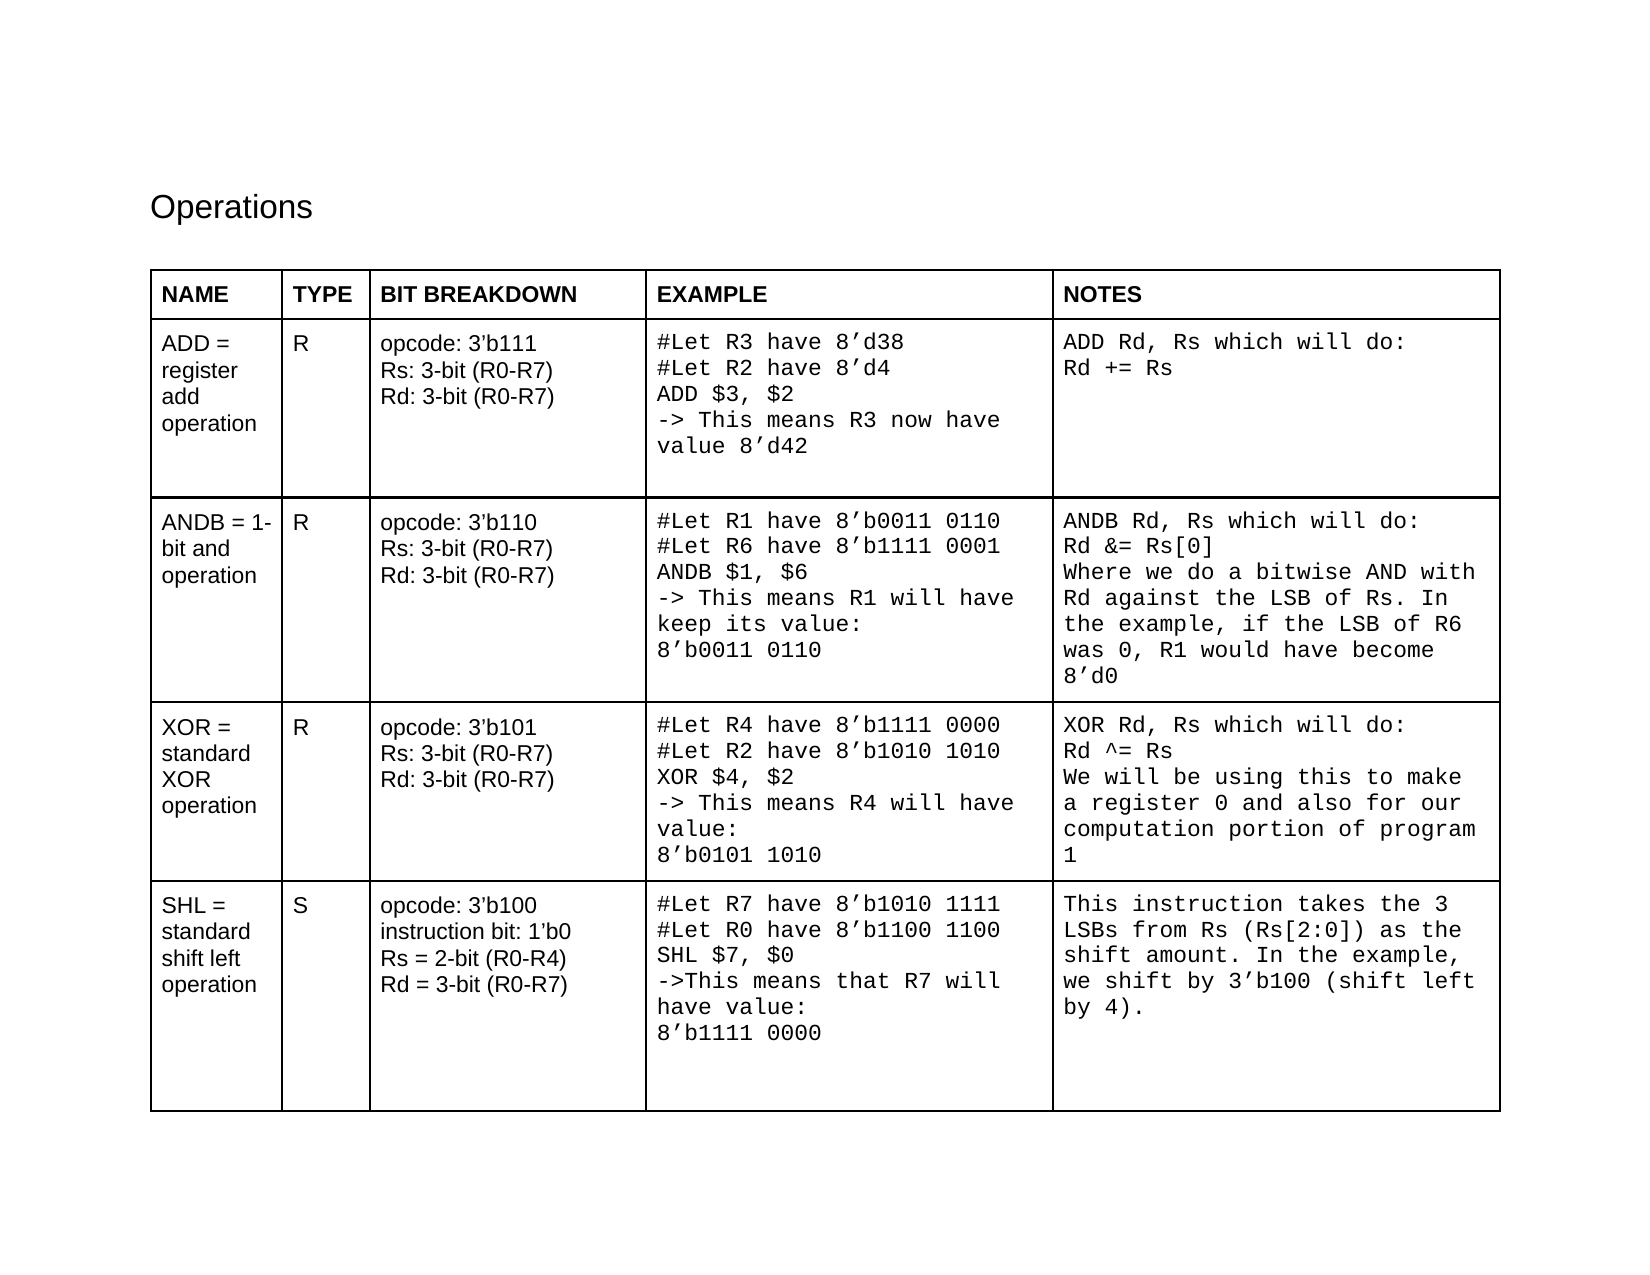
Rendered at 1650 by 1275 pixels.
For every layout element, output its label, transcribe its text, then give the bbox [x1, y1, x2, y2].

table_cell SHL = standard shift left operation [152, 882, 281, 1110]
table_cell opcode: 3’b101 Rs: 3-bit (R0-R7) Rd: 3-bit (R0-R7) [371, 703, 645, 879]
table_header BIT BREAKDOWN [371, 271, 645, 318]
table_cell ANDB Rd, Rs which will do: Rd &= Rs[0] Where we do a bitwise AND with Rd against the LSB of Rs. In the example, if the LSB of R6 was 0, R1 would have become 8’d0 [1054, 499, 1499, 701]
table_cell opcode: 3’b100 instruction bit: 1’b0 Rs = 2-bit (R0-R4) Rd = 3-bit (R0-R7) [371, 882, 645, 1110]
subtitle Operations [150, 187, 1500, 226]
table_cell #Let R3 have 8’d38 #Let R2 have 8’d4 ADD $3, $2 -> This means R3 now have value 8’d42 [647, 320, 1052, 496]
table_cell R [283, 499, 369, 701]
table_cell ANDB = 1-bit and operation [152, 499, 281, 701]
table_cell XOR = standard XOR operation [152, 703, 281, 879]
table_cell R [283, 703, 369, 879]
table_cell #Let R4 have 8’b1111 0000 #Let R2 have 8’b1010 1010 XOR $4, $2 -> This means R4 will have value: 8’b0101 1010 [647, 703, 1052, 879]
table_cell opcode: 3’b110 Rs: 3-bit (R0-R7) Rd: 3-bit (R0-R7) [371, 499, 645, 701]
table_cell S [283, 882, 369, 1110]
table_cell #Let R7 have 8’b1010 1111 #Let R0 have 8’b1100 1100 SHL $7, $0 ->This means that R7 will have value: 8’b1111 0000 [647, 882, 1052, 1110]
table_cell ADD = register add operation [152, 320, 281, 496]
table_cell opcode: 3’b111 Rs: 3-bit (R0-R7) Rd: 3-bit (R0-R7) [371, 320, 645, 496]
table_cell ADD Rd, Rs which will do: Rd += Rs [1054, 320, 1499, 496]
table_cell XOR Rd, Rs which will do: Rd ^= Rs We will be using this to make a register 0 and also for our computation portion of program 1 [1054, 703, 1499, 879]
table_cell R [283, 320, 369, 496]
table_cell #Let R1 have 8’b0011 0110 #Let R6 have 8’b1111 0001 ANDB $1, $6 -> This means R1 will have keep its value: 8’b0011 0110 [647, 499, 1052, 701]
table_header TYPE [283, 271, 369, 318]
table_header EXAMPLE [647, 271, 1052, 318]
table_header NOTES [1054, 271, 1499, 318]
table_header NAME [152, 271, 281, 318]
table_cell This instruction takes the 3 LSBs from Rs (Rs[2:0]) as the shift amount. In the example, we shift by 3’b100 (shift left by 4). [1054, 882, 1499, 1110]
